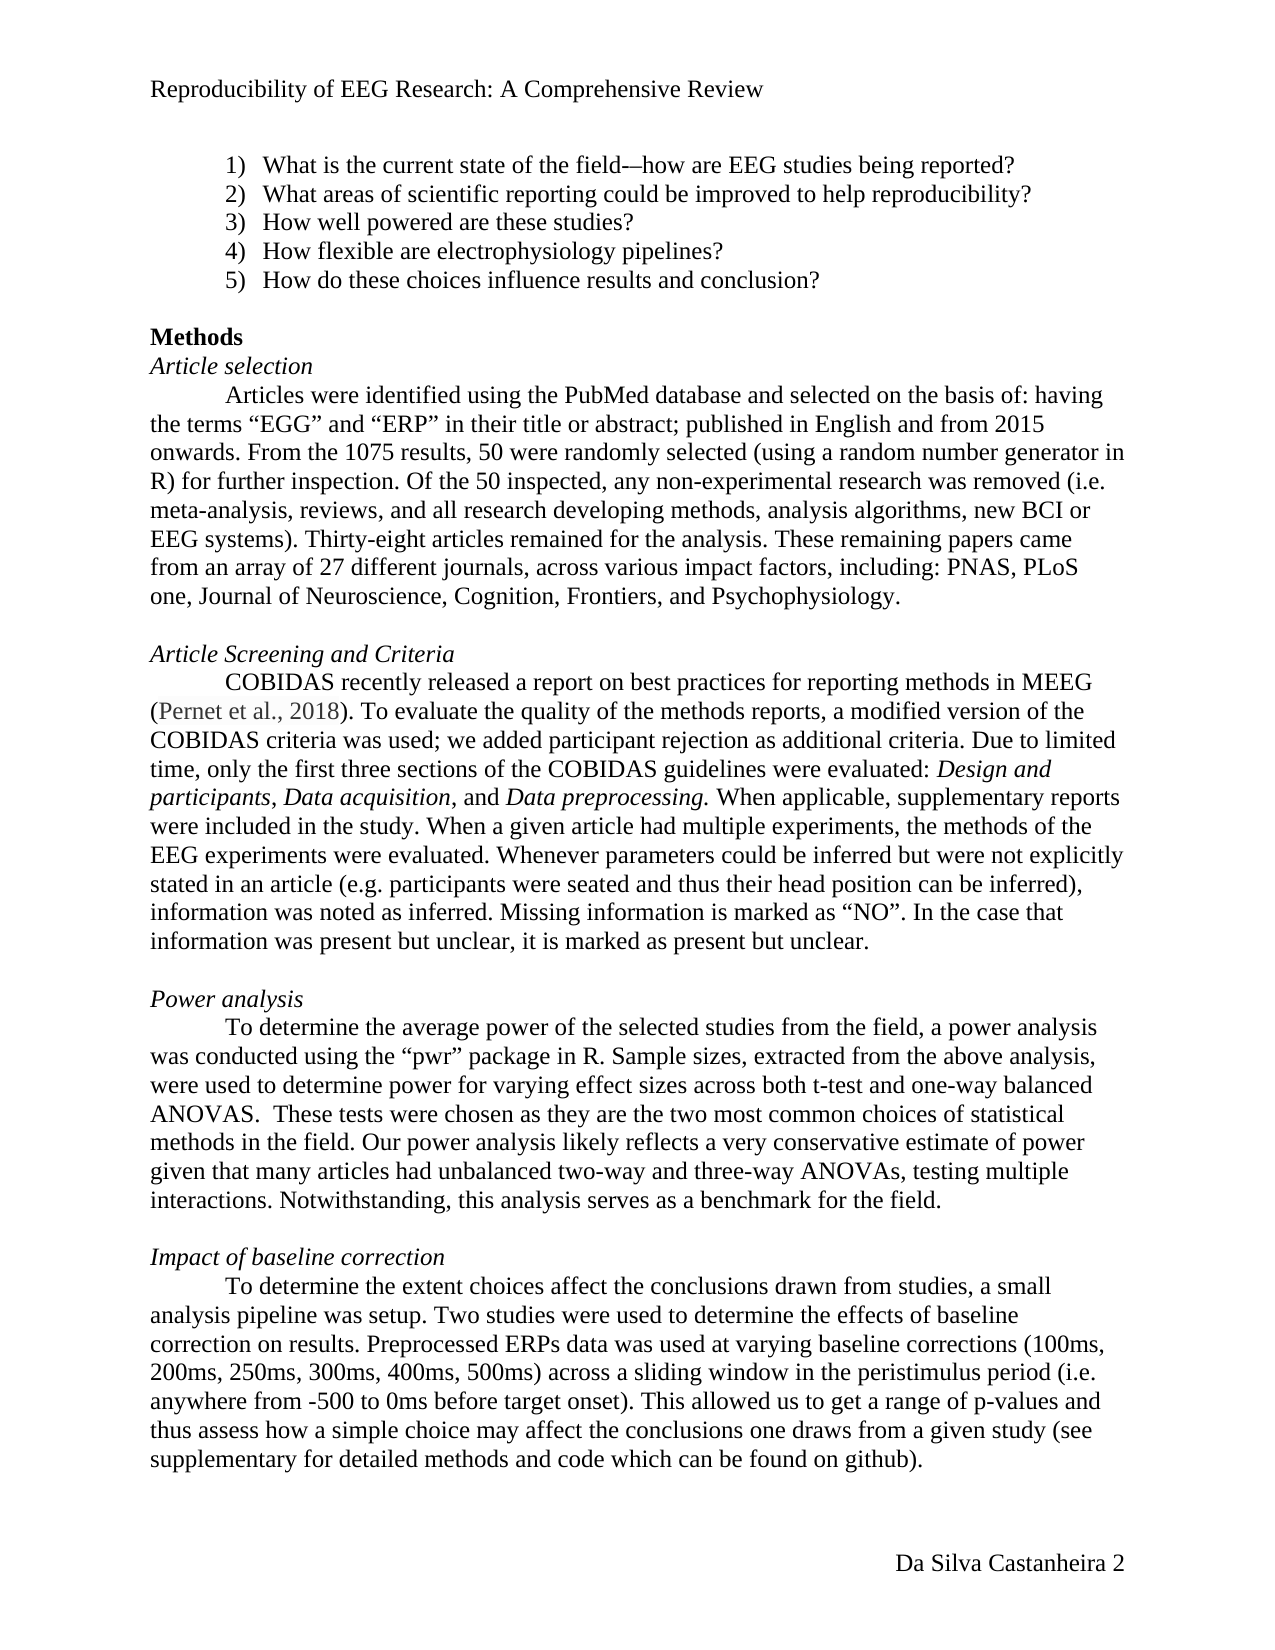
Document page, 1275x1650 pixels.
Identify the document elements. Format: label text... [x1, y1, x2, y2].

list What is the current state of the field-–how are EEG studies being reported? [225, 150, 1125, 179]
text Methods [150, 322, 1125, 351]
text Power analysis [150, 984, 1125, 1012]
text Article Screening and Criteria [150, 639, 1125, 667]
text Impact of baseline correction [150, 1242, 1125, 1271]
list How flexible are electrophysiology pipelines? [225, 236, 1125, 265]
list What areas of scientific reporting could be improved to help reproducibility? [225, 179, 1125, 207]
list How well powered are these studies? [225, 207, 1125, 236]
text To determine the average power of the selected studies from the field, a power analysis was conducted using the “pwr” package in R. Sample sizes, extracted from the above analysis, were used to determine power for varying effect sizes across both t-test and one-way balanced ANOVAS. These tests were chosen as they are the two most common choices of statistical methods in the field. Our power analysis likely reflects a very conservative estimate of power given that many articles had unbalanced two-way and three-way ANOVAs, testing multiple interactions. Notwithstanding, this analysis serves as a benchmark for the field. [150, 1012, 1125, 1214]
text COBIDAS recently released a report on best practices for reporting methods in MEEG (Pernet et al., 2018). To evaluate the quality of the methods reports, a modified version of the COBIDAS criteria was used; we added participant rejection as additional criteria. Due to limited time, only the first three sections of the COBIDAS guidelines were evaluated: Design and participants, Data acquisition, and Data preprocessing. When applicable, supplementary reports were included in the study. When a given article had multiple experiments, the methods of the EEG experiments were evaluated. Whenever parameters could be inferred but were not explicitly stated in an article (e.g. participants were seated and thus their head position can be inferred), information was noted as inferred. Missing information is marked as “NO”. In the case that information was present but unclear, it is marked as present but unclear. [150, 667, 1125, 955]
text Article selection [150, 351, 1125, 380]
text Articles were identified using the PubMed database and selected on the basis of: having the terms “EGG” and “ERP” in their title or abstract; published in English and from 2015 onwards. From the 1075 results, 50 were randomly selected (using a random number generator in R) for further inspection. Of the 50 inspected, any non-experimental research was removed (i.e. meta-analysis, reviews, and all research developing methods, analysis algorithms, new BCI or EEG systems). Thirty-eight articles remained for the analysis. These remaining papers came from an array of 27 different journals, across various impact factors, including: PNAS, PLoS one, Journal of Neuroscience, Cognition, Frontiers, and Psychophysiology. [150, 380, 1125, 610]
text To determine the extent choices affect the conclusions drawn from studies, a small analysis pipeline was setup. Two studies were used to determine the effects of baseline correction on results. Preprocessed ERPs data was used at varying baseline corrections (100ms, 200ms, 250ms, 300ms, 400ms, 500ms) across a sliding window in the peristimulus period (i.e. anywhere from -500 to 0ms before target onset). This allowed us to get a range of p-values and thus assess how a simple choice may affect the conclusions one draws from a given study (see supplementary for detailed methods and code which can be found on github). [150, 1271, 1125, 1472]
list How do these choices influence results and conclusion? [225, 265, 1125, 294]
